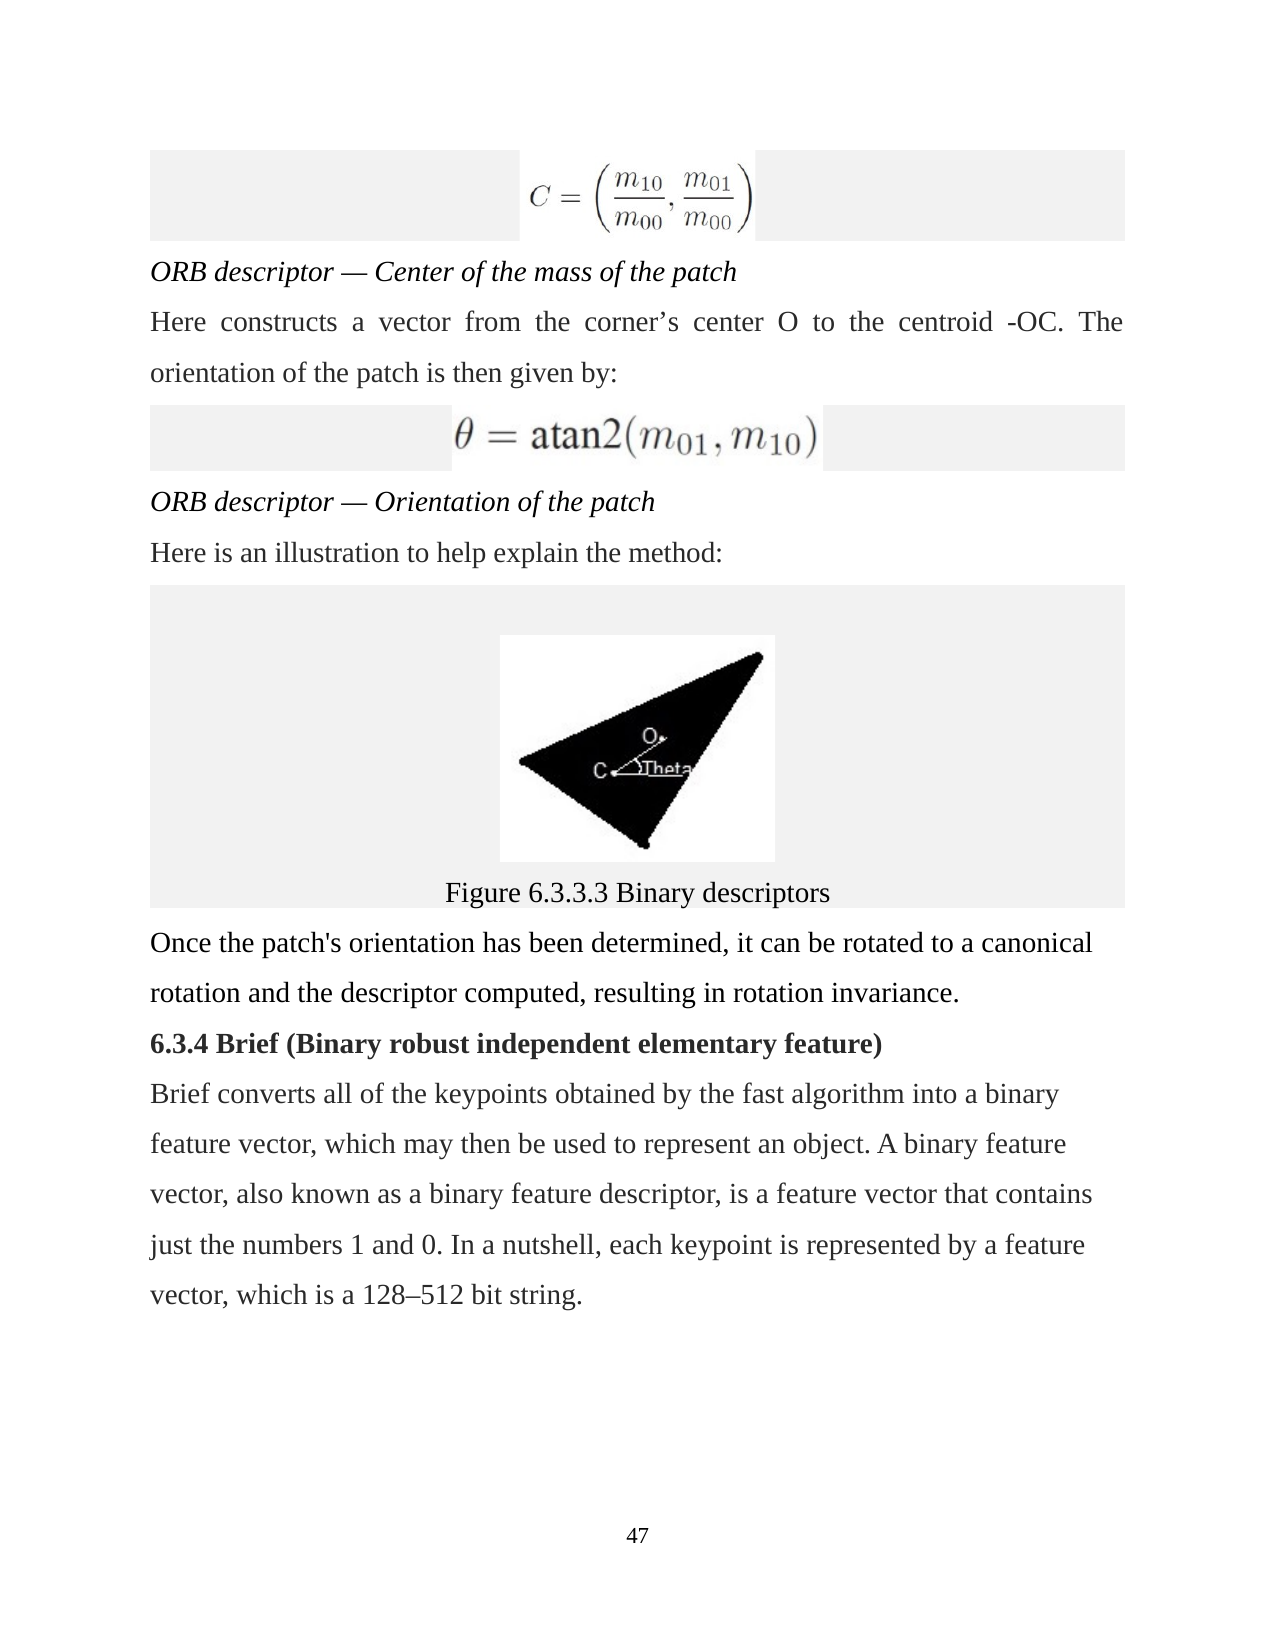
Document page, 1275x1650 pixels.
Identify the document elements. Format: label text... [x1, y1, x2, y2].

text Figure 6.3.3.3 Binary descriptors [150, 875, 1125, 908]
picture [451, 405, 824, 472]
text Brief converts all of the keypoints obtained by the fast algorithm into a binary feature vector, which may then be used to represent an object. A binary feature vector, also known as a binary feature descriptor, is a feature vector that contains just the numbers 1 and 0. In a nutshell, each keypoint is represented by a feature vector, which is a 128–512 bit string. [150, 1076, 1125, 1311]
text Here constructs a vector from the corner’s center O to the centroid -OC. The orientation of the patch is then given by: [150, 304, 1125, 388]
picture [519, 150, 756, 241]
text Here is an illustration to help explain the method: [150, 535, 1125, 568]
text ORB descriptor — Orientation of the patch [150, 484, 1125, 518]
picture [499, 635, 776, 862]
text 6.3.4 Brief (Binary robust independent elementary feature) [150, 1026, 1125, 1059]
text ORB descriptor — Center of the mass of the patch [150, 254, 1125, 288]
text Once the patch's orientation has been determined, it can be rotated to a canonical rotation and the descriptor computed, resulting in rotation invariance. [150, 925, 1125, 1009]
